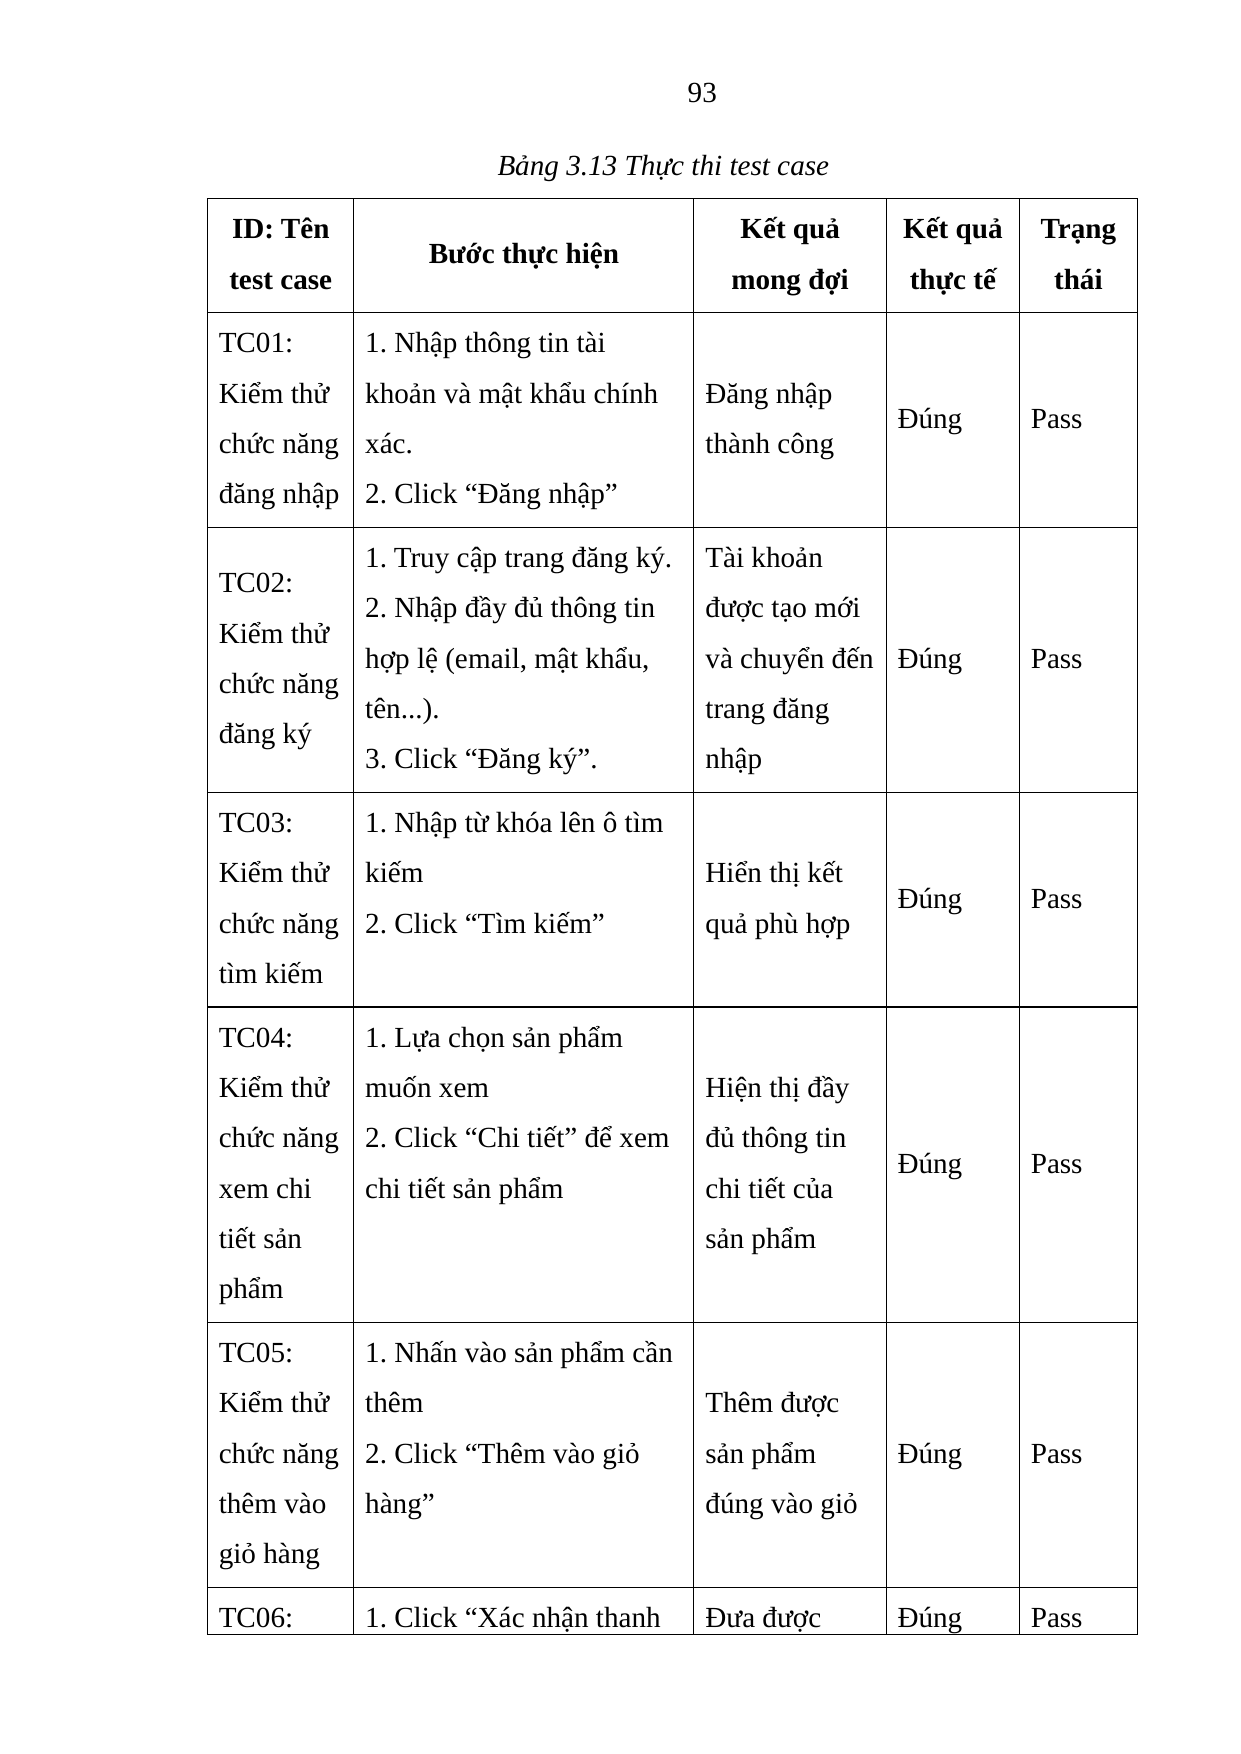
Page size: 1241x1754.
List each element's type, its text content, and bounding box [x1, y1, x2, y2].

table_cell Đúng [887, 1588, 1019, 1634]
table_cell Tài khoản được tạo mới và chuyển đến trang đăng nhập [694, 528, 886, 792]
table_cell 1. Nhấn vào sản phẩm cần thêm 2. Click “Thêm vào giỏ hàng” [354, 1323, 693, 1587]
table_cell Pass [1020, 528, 1137, 792]
table_cell Pass [1020, 1008, 1137, 1322]
table_cell TC05: Kiểm thử chức năng thêm vào giỏ hàng [208, 1323, 353, 1587]
table_cell 1. Nhập thông tin tài khoản và mật khẩu chính xác. 2. Click “Đăng nhập” [354, 313, 693, 527]
table_cell 1. Nhập từ khóa lên ô tìm kiếm 2. Click “Tìm kiếm” [354, 793, 693, 1006]
table_cell TC01: Kiểm thử chức năng đăng nhập [208, 313, 353, 527]
table_header Kết quả mong đợi [694, 199, 886, 312]
table_cell Đăng nhập thành công [694, 313, 886, 527]
table_header Kết quả thực tế [887, 199, 1019, 312]
table_cell TC03: Kiểm thử chức năng tìm kiếm [208, 793, 353, 1006]
table_cell Pass [1020, 1323, 1137, 1587]
table_cell Thêm được sản phẩm đúng vào giỏ [694, 1323, 886, 1587]
table_cell Hiển thị kết quả phù hợp [694, 793, 886, 1006]
table_cell Pass [1020, 793, 1137, 1006]
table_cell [354, 1588, 693, 1634]
table_cell Pass [1020, 1588, 1137, 1634]
table_cell Đúng [887, 793, 1019, 1006]
table_header Trạng thái [1020, 199, 1137, 312]
table_cell 1. Truy cập trang đăng ký. 2. Nhập đầy đủ thông tin hợp lệ (email, mật khẩu, tên...). 3. Click “Đăng ký”. [354, 528, 693, 792]
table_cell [694, 1588, 886, 1634]
table_header Bước thực hiện [354, 199, 693, 312]
table_cell Pass [1020, 313, 1137, 527]
table_cell Đúng [887, 1323, 1019, 1587]
table_cell 1. Lựa chọn sản phẩm muốn xem 2. Click “Chi tiết” để xem chi tiết sản phẩm [354, 1008, 693, 1322]
table_cell Đúng [887, 313, 1019, 527]
table_header ID: Tên test case [208, 199, 353, 312]
table_cell TC02: Kiểm thử chức năng đăng ký [208, 528, 353, 792]
table_cell Đúng [887, 1008, 1019, 1322]
table_cell Đúng [887, 528, 1019, 792]
table_cell TC04: Kiểm thử chức năng xem chi tiết sản phẩm [208, 1008, 353, 1322]
table_cell Hiện thị đầy đủ thông tin chi tiết của sản phẩm [694, 1008, 886, 1322]
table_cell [208, 1588, 353, 1634]
